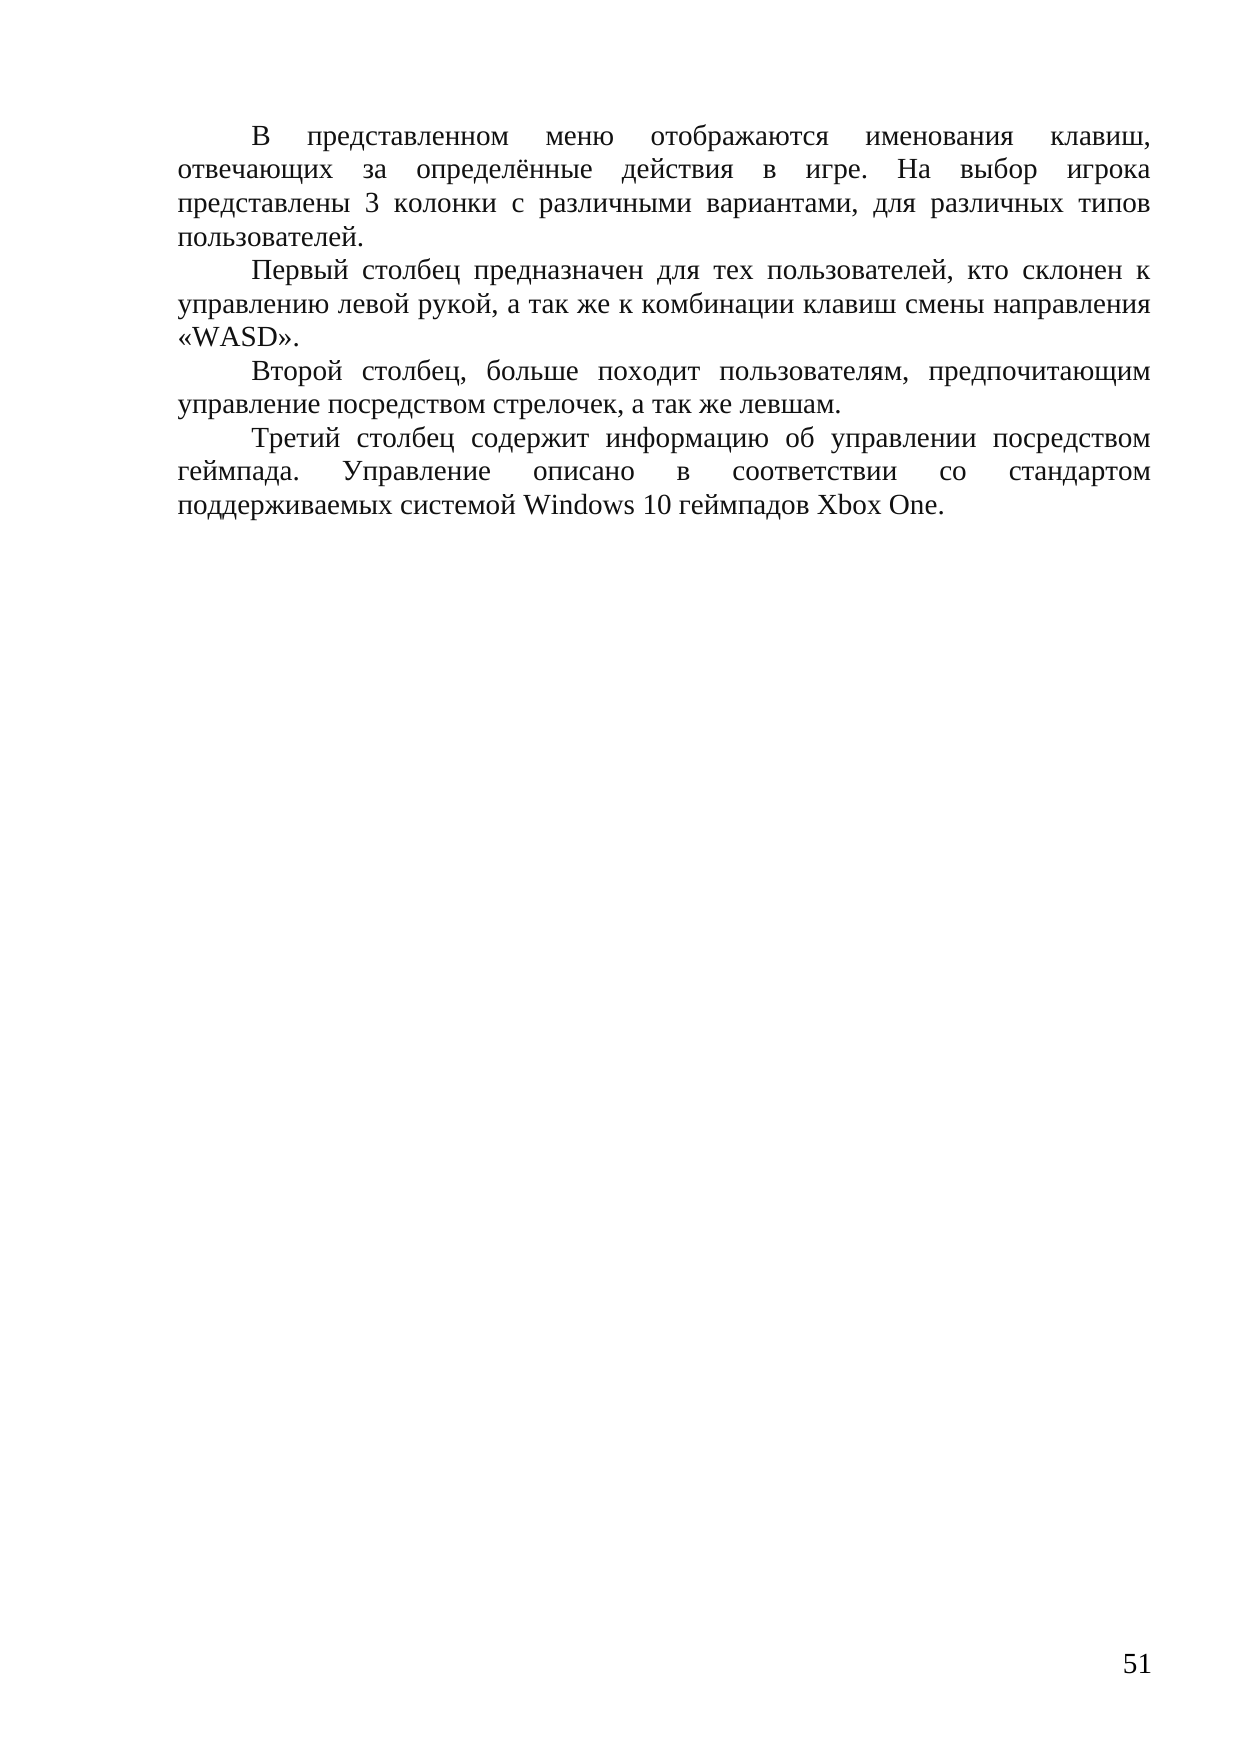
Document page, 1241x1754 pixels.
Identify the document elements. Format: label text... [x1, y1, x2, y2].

text В представленном меню отображаются именования клавиш, отвечающих за определённые действия в игре. На выбор игрока представлены 3 колонки с различными вариантами, для различных типов пользователей. [177, 118, 1152, 252]
text Второй столбец, больше походит пользователям, предпочитающим управление посредством стрелочек, а так же левшам. [177, 353, 1152, 420]
text Первый столбец предназначен для тех пользователей, кто склонен к управлению левой рукой, а так же к комбинации клавиш смены направления «WASD». [177, 252, 1152, 353]
text Третий столбец содержит информацию об управлении посредством геймпада. Управление описано в соответствии со стандартом поддерживаемых системой Windows 10 геймпадов Xbox One. [177, 420, 1152, 521]
